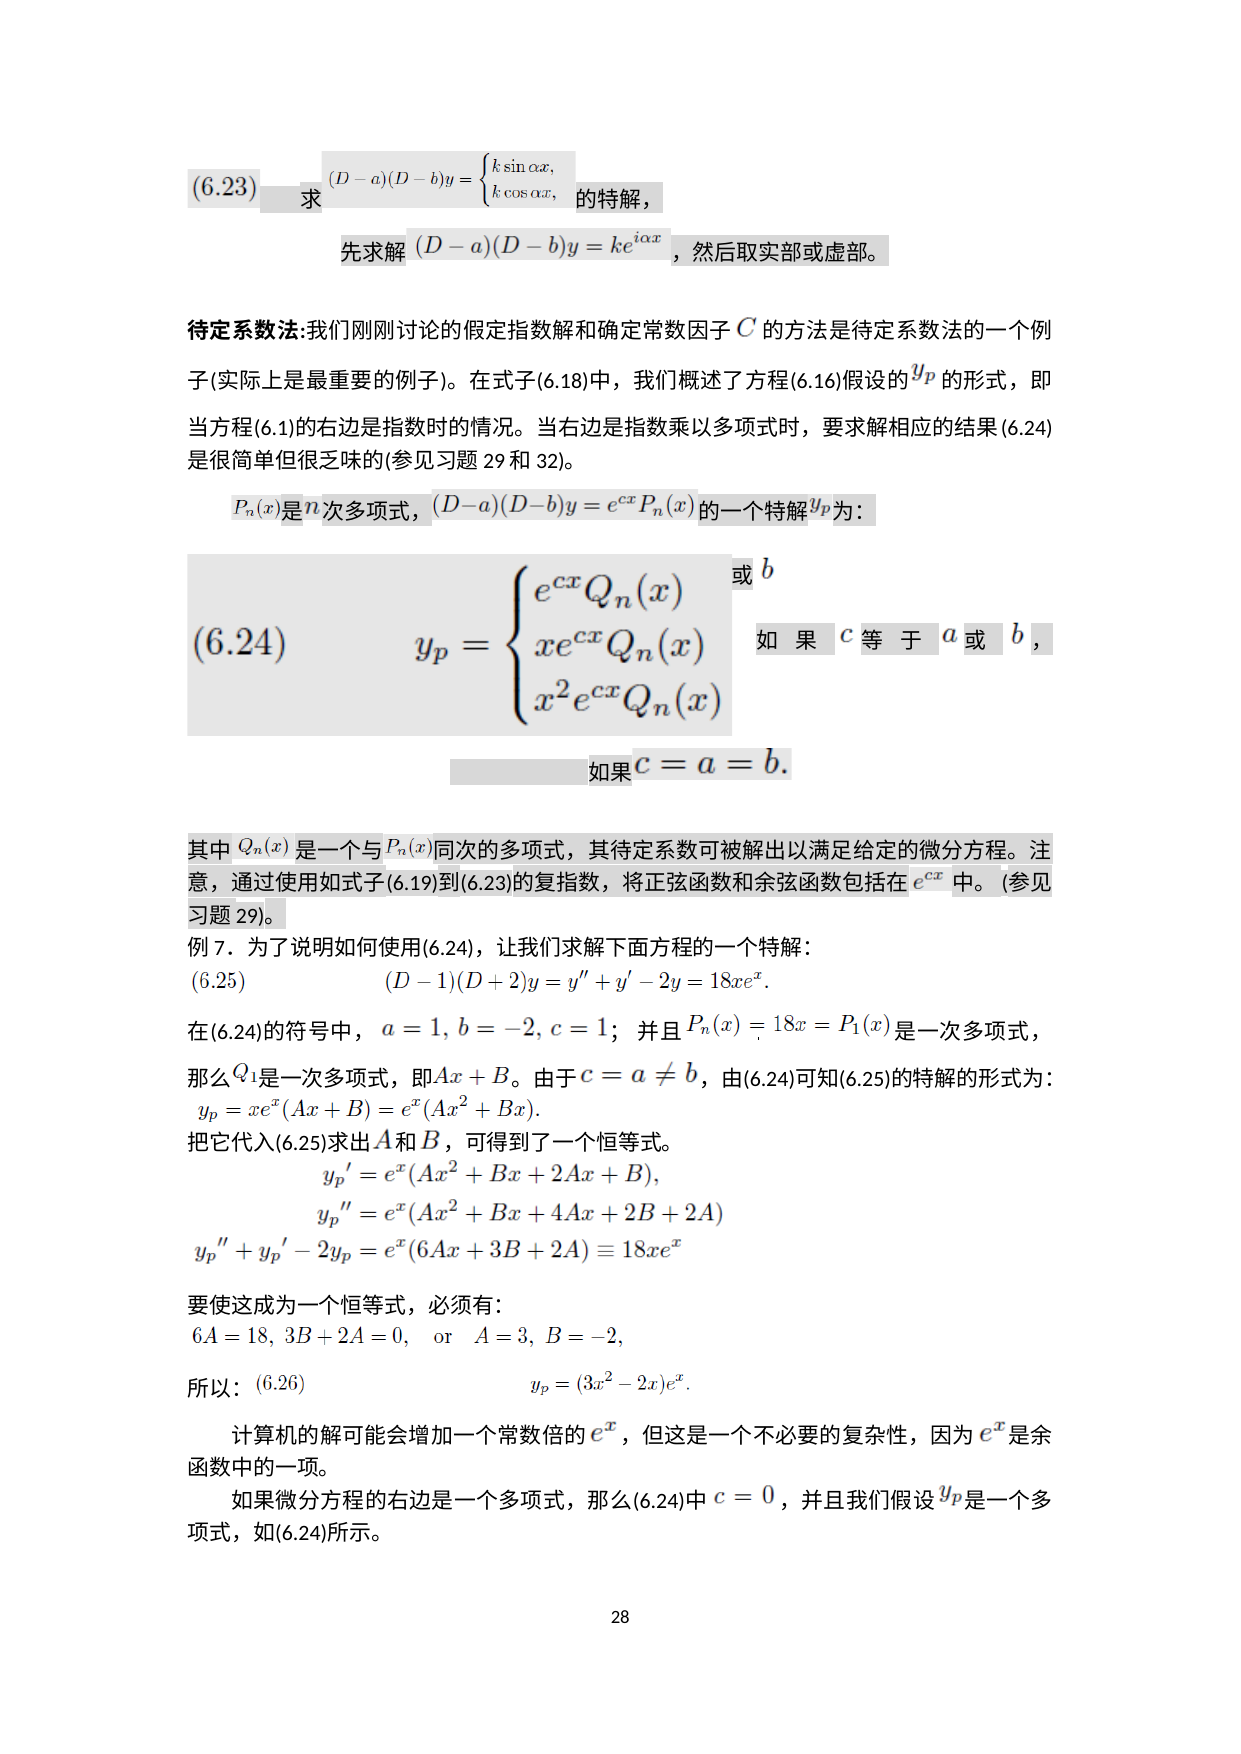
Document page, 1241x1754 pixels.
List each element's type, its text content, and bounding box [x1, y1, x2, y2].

picture [753, 555, 781, 584]
picture [370, 1126, 396, 1151]
picture [431, 489, 699, 520]
picture [707, 1483, 780, 1509]
picture [231, 833, 295, 859]
picture [975, 1418, 1009, 1444]
picture [576, 1061, 700, 1086]
picture [187, 1320, 624, 1349]
picture [253, 1367, 694, 1397]
text 先求解，然后取实部或虚部。 [187, 215, 1053, 280]
text 计算机的解可能会增加一个常数倍的，但这是一个不必要的复杂性，因为是余函数中的一项。 [187, 1417, 1053, 1482]
picture [432, 1063, 512, 1086]
picture [683, 1009, 895, 1040]
picture [586, 1418, 620, 1444]
picture [231, 1060, 258, 1086]
picture [383, 834, 433, 859]
text 如果不等于或 [231, 540, 1053, 605]
picture [632, 748, 792, 780]
picture [732, 314, 762, 339]
picture [909, 867, 952, 891]
picture [406, 228, 671, 260]
picture [935, 1483, 964, 1509]
picture [376, 1014, 610, 1040]
picture [187, 1092, 545, 1151]
text 待定系数法:我们刚刚讨论的假定指数解和确定常数因子的方法是待定系数法的一个例子(实际上是最重要的例子)。在式子(6.18)中，我们概述了方程(6.16)假设的的形式，即当方程(6.1)的右边是指数时的情况。当右边是指数乘以多项式时，要求解相应的结果(6.24)是很简单但很乏味的(参见习题29和32)。 [187, 312, 1053, 475]
picture [1003, 620, 1031, 649]
picture [187, 962, 790, 994]
picture [321, 151, 576, 208]
picture [303, 496, 322, 520]
text 要使这成为一个恒等式，必须有： [187, 1287, 1053, 1320]
text 所以： [187, 1352, 1053, 1417]
picture [187, 169, 260, 208]
text 例7．为了说明如何使用(6.24)，让我们求解下面方程的一个特解： [187, 930, 1053, 962]
picture [939, 622, 964, 649]
list 是次多项式，的一个特解为： [231, 475, 1053, 540]
picture [187, 554, 733, 736]
text 在(6.24)的符号中，； 并且是一次多项式，那么是一次多项式，即。由于，由(6.24)可知(6.25)的特解的形式为： [187, 995, 1053, 1092]
text 把它代入(6.25)求出和，可得到了一个恒等式。 [187, 1125, 1053, 1157]
text 如果 [187, 735, 1053, 800]
picture [187, 1157, 728, 1271]
picture [807, 494, 833, 520]
text 其中是一个与同次的多项式，其待定系数可被解出以满足给定的微分方程。注意，通过使用如式子(6.19)到(6.23)的复指数，将正弦函数和余弦函数包括在中。 (参见习题29)。 [187, 832, 1053, 930]
text 如果等于或， [733, 605, 1053, 735]
picture [909, 360, 942, 389]
text 如果微分方程的右边是一个多项式，那么(6.24)中，并且我们假设是一个多项式，如(6.24)所示。 [187, 1482, 1053, 1547]
picture [835, 621, 861, 649]
picture [231, 495, 281, 520]
